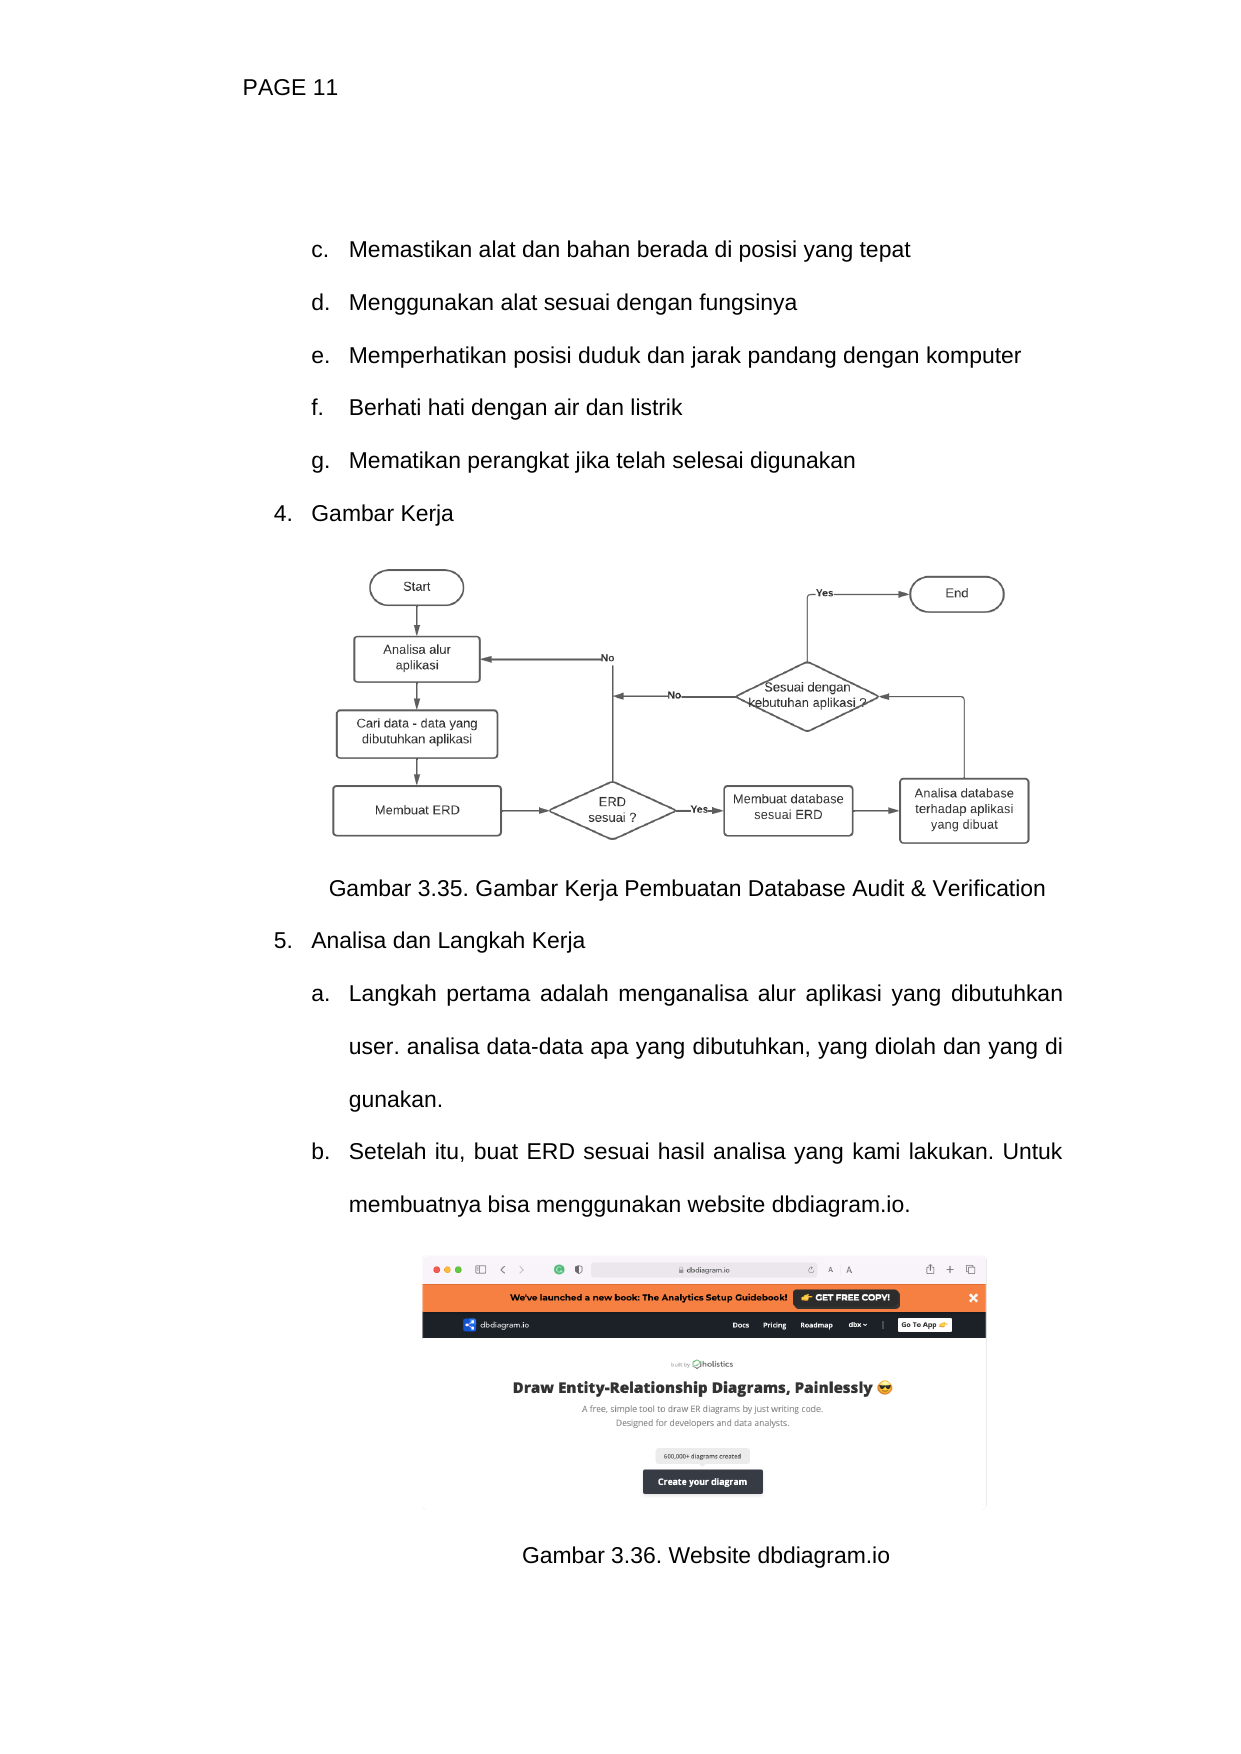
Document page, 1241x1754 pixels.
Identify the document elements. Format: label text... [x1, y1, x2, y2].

list Mematikan perangkat jika telah selesai digunakan [311, 447, 1063, 473]
picture [416, 1243, 996, 1514]
list Berhati hati dengan air dan listrik [311, 394, 1063, 421]
text Gambar 3.35. Gambar Kerja Pembuatan Database Audit & Verification [311, 875, 1063, 901]
list Memastikan alat dan bahan berada di posisi yang tepat [311, 236, 1063, 263]
title Gambar Kerja [274, 500, 1063, 526]
text Gambar 3.36. Website dbdiagram.io [349, 1542, 1063, 1568]
title Setelah itu, buat ERD sesuai hasil analisa yang kami lakukan. Untuk membuatnya bisa menggunakan website dbdiagram.io. [311, 1138, 1063, 1217]
list Menggunakan alat sesuai dengan fungsinya [311, 289, 1063, 315]
title Langkah pertama adalah menganalisa alur aplikasi yang dibutuhkan user. analisa data-data apa yang dibutuhkan, yang diolah dan yang di gunakan. [311, 980, 1063, 1112]
title Analisa dan Langkah Kerja [274, 927, 1063, 954]
picture [331, 552, 1044, 846]
list Memperhatikan posisi duduk dan jarak pandang dengan komputer [311, 342, 1063, 368]
